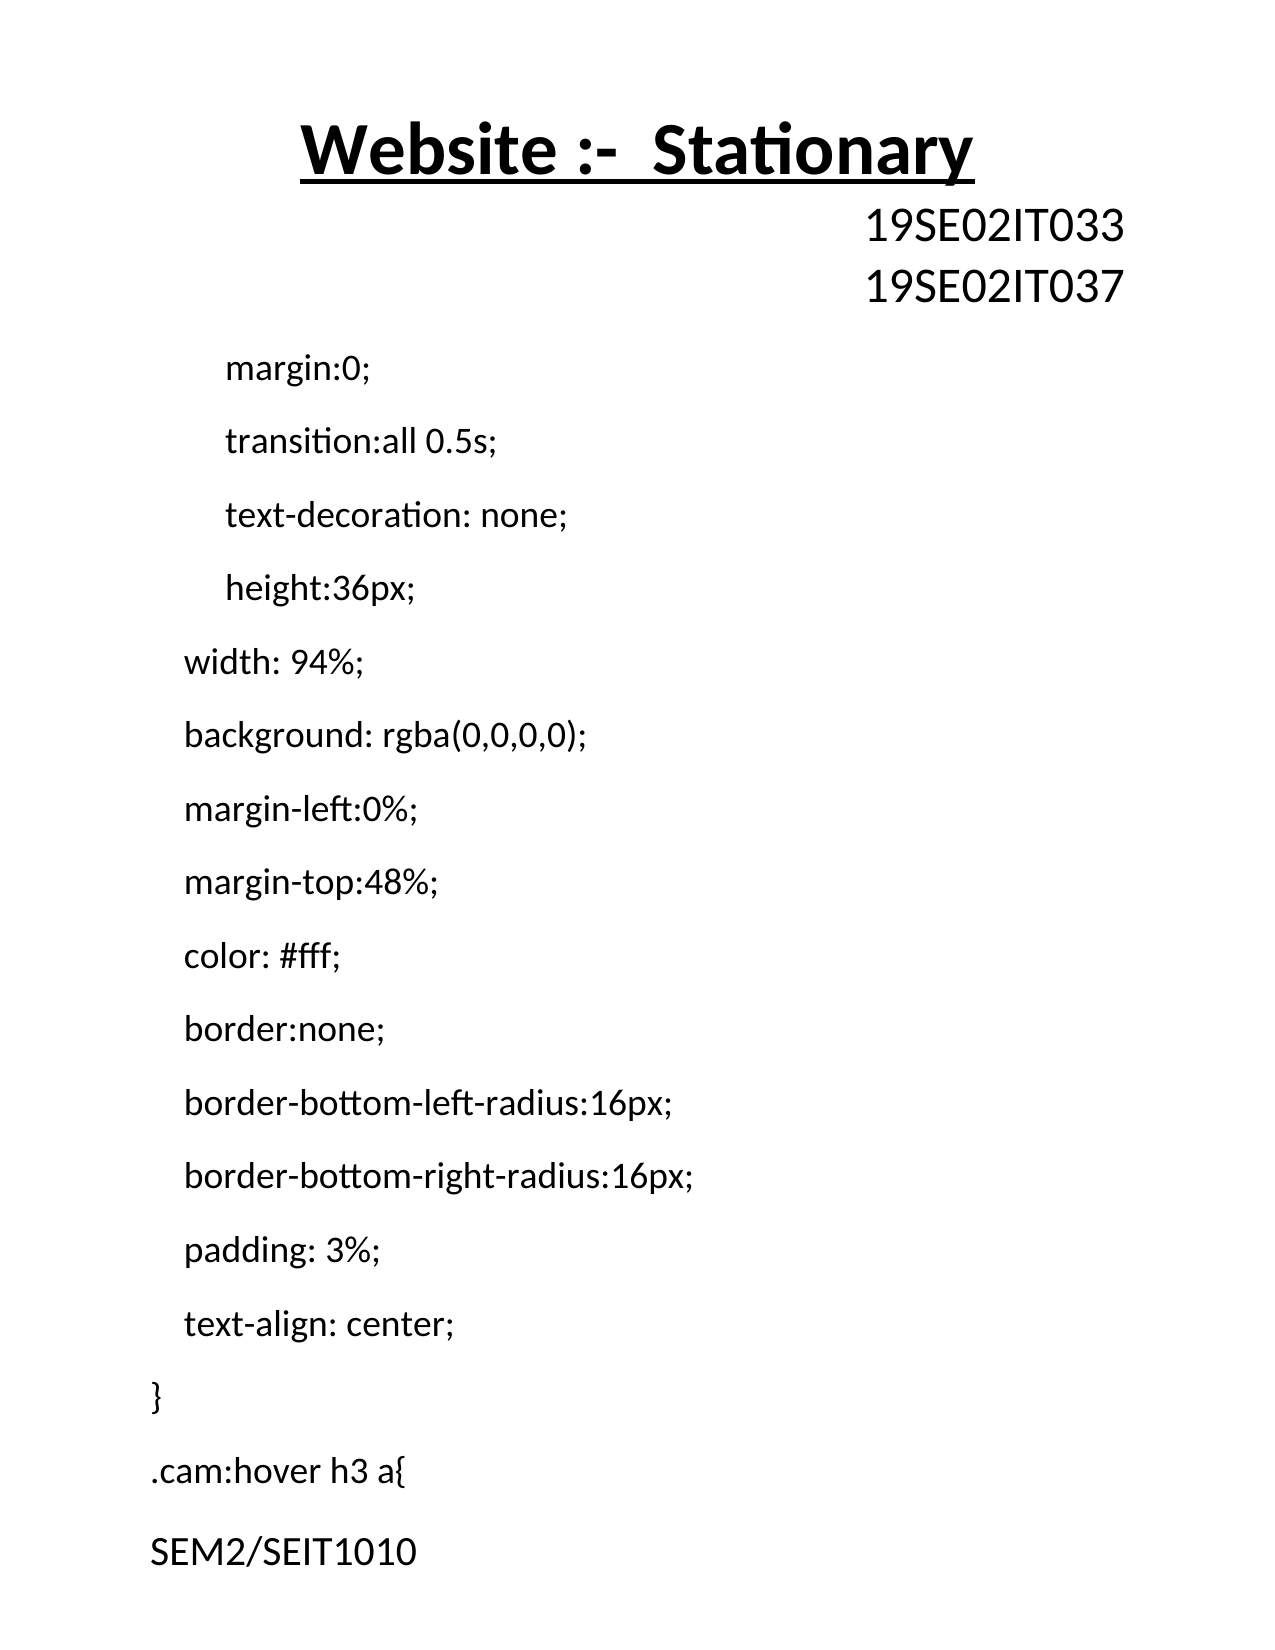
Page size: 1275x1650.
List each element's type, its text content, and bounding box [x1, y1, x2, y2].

text margin-left:0%; [150, 785, 1125, 831]
text border-bottom-left-radius:16px; [150, 1079, 1125, 1125]
text height:36px; [150, 564, 1125, 610]
text .cam:hover h3 a{ [150, 1447, 1125, 1492]
text padding: 3%; [150, 1226, 1125, 1272]
text border-bottom-right-radius:16px; [150, 1152, 1125, 1198]
text color: #fff; [150, 932, 1125, 978]
text border:none; [150, 1005, 1125, 1051]
text margin-top:48%; [150, 858, 1125, 904]
text } [150, 1373, 1125, 1419]
text width: 94%; [150, 638, 1125, 683]
text margin:0; [150, 343, 1125, 389]
text background: rgba(0,0,0,0); [150, 711, 1125, 757]
text text-decoration: none; [150, 491, 1125, 536]
text text-align: center; [150, 1299, 1125, 1345]
text transition:all 0.5s; [150, 417, 1125, 463]
